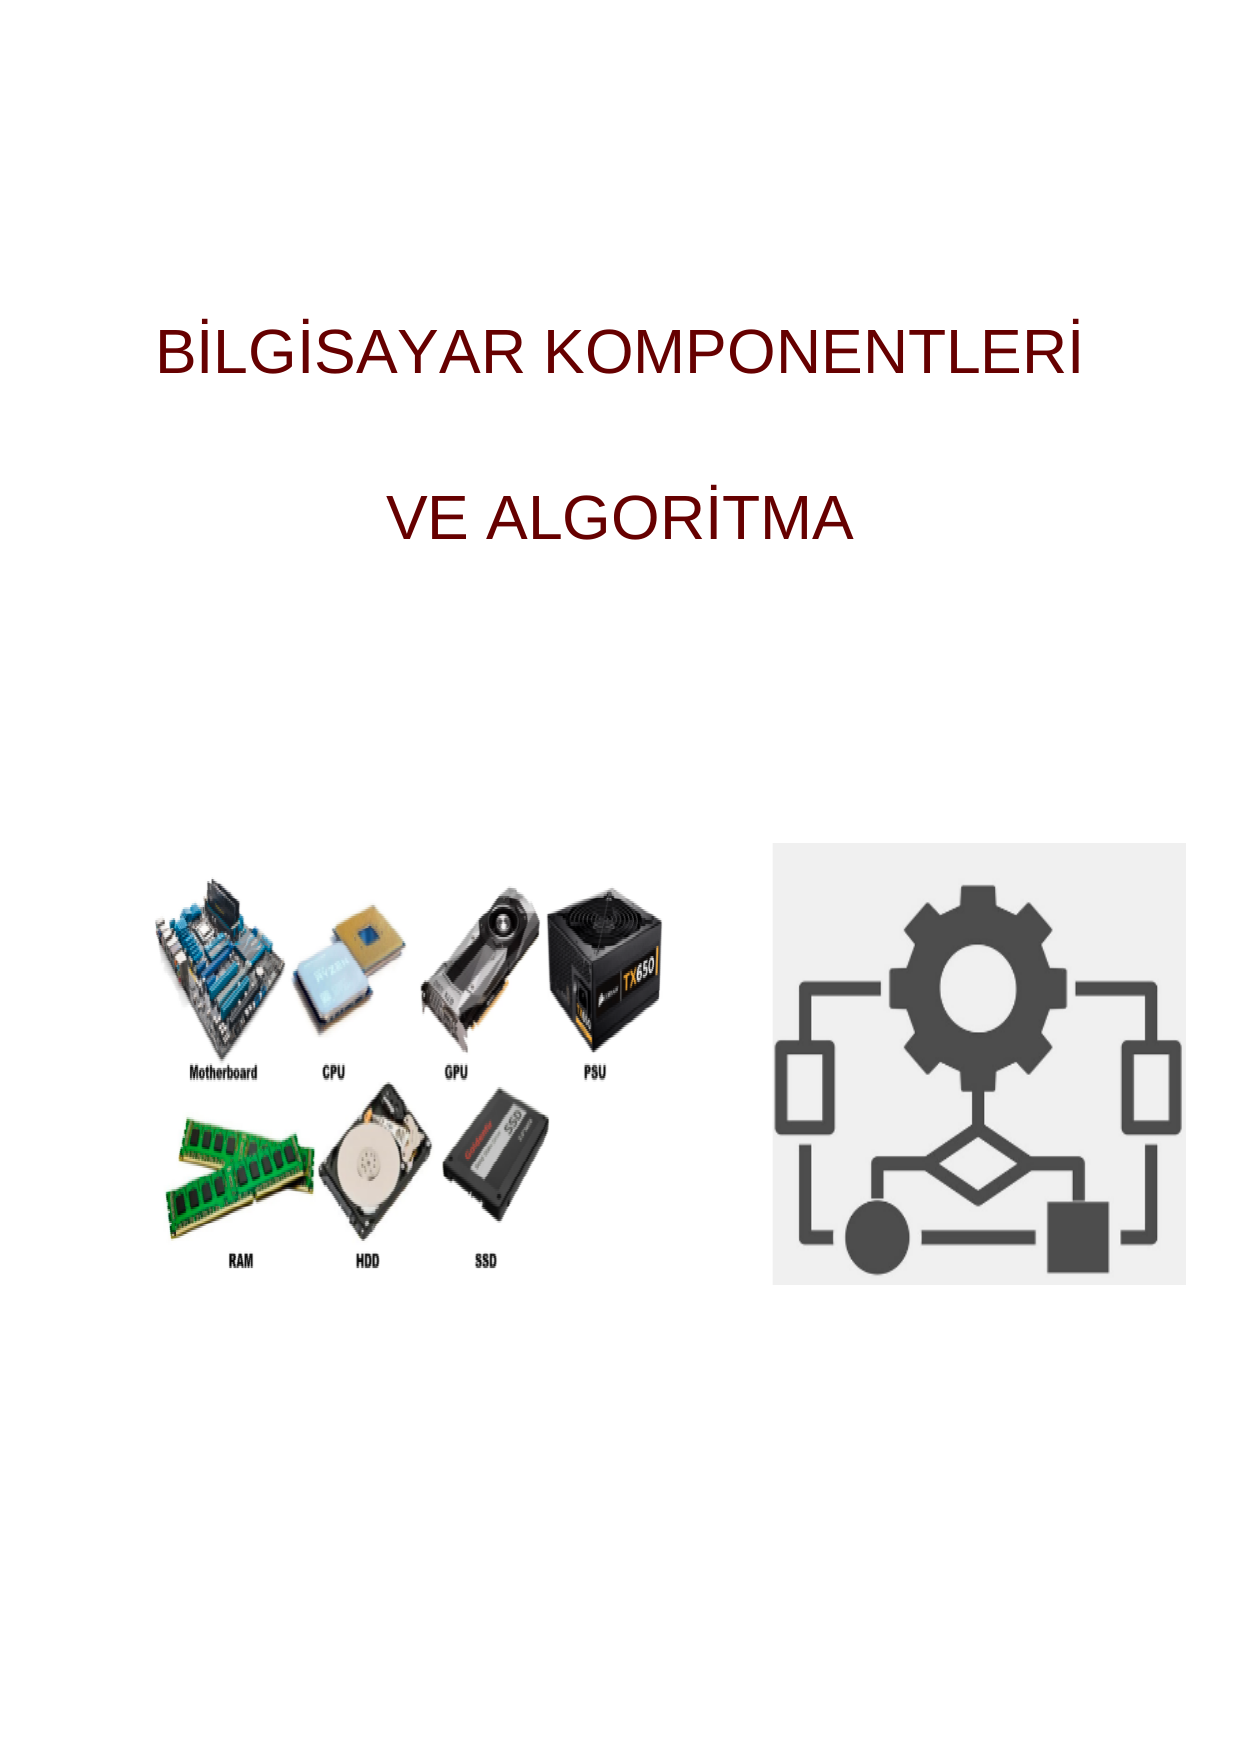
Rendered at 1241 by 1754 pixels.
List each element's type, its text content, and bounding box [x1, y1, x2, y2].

picture [772, 843, 1186, 1285]
picture [150, 868, 676, 1285]
text VE ALGORİTMA [150, 480, 1090, 552]
text BİLGİSAYAR KOMPONENTLERİ [150, 315, 1090, 387]
